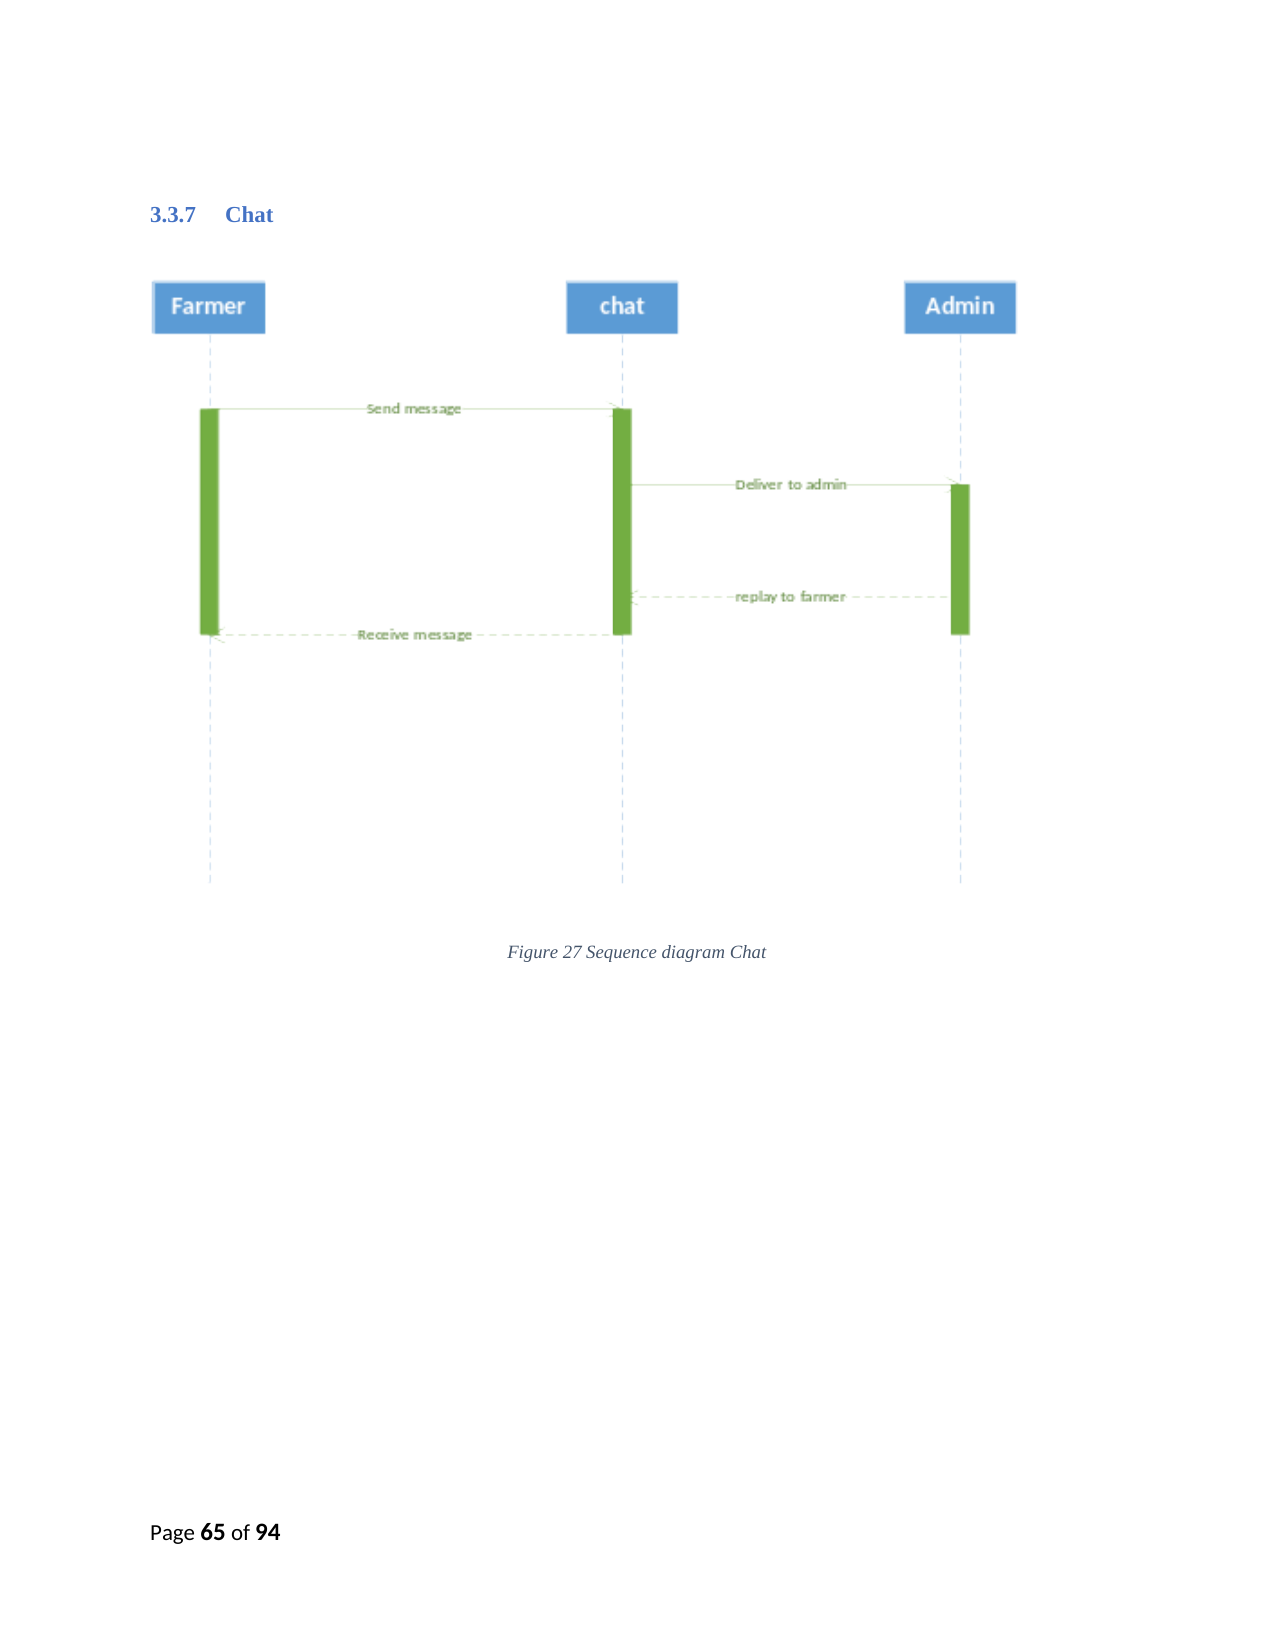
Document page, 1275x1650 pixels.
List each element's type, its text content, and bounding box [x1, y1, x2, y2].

text Figure 27 Sequence diagram Chat [150, 941, 1125, 962]
subtitle Chat [150, 201, 1125, 227]
